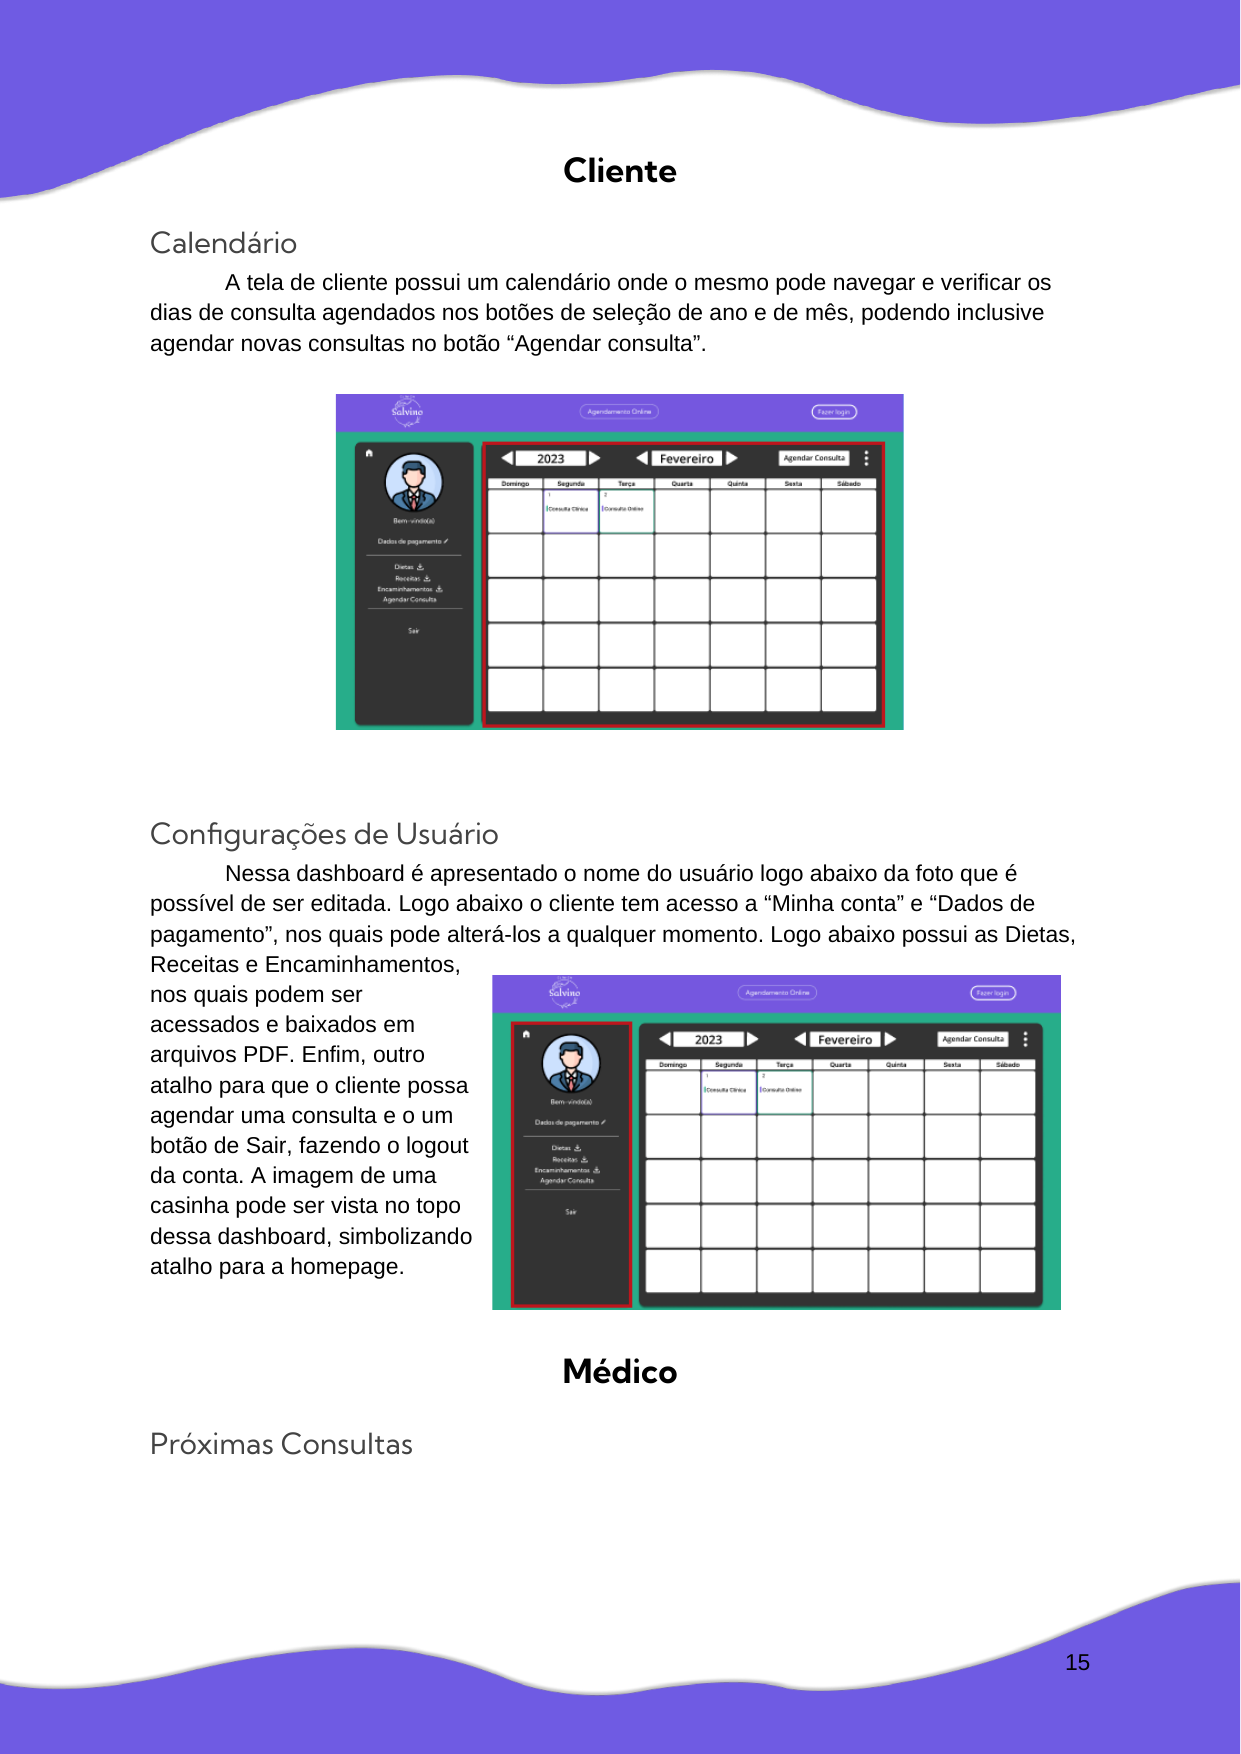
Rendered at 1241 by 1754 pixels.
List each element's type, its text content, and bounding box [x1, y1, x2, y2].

subtitle Próximas Consultas [150, 1426, 1090, 1462]
picture [335, 394, 904, 730]
subtitle Configurações de Usuário [150, 816, 1090, 852]
picture [0, 1577, 1241, 1754]
subtitle Cliente [150, 150, 1090, 191]
text A tela de cliente possui um calendário onde o mesmo pode navegar e verificar os dias de consulta agendados nos botões de seleção de ano e de mês, podendo inclusive agendar novas consultas no botão “Agendar consulta”. [150, 269, 1090, 356]
subtitle Médico [150, 1351, 1090, 1392]
picture [492, 975, 1061, 1310]
subtitle Calendário [150, 225, 1090, 261]
picture [0, 0, 1241, 206]
